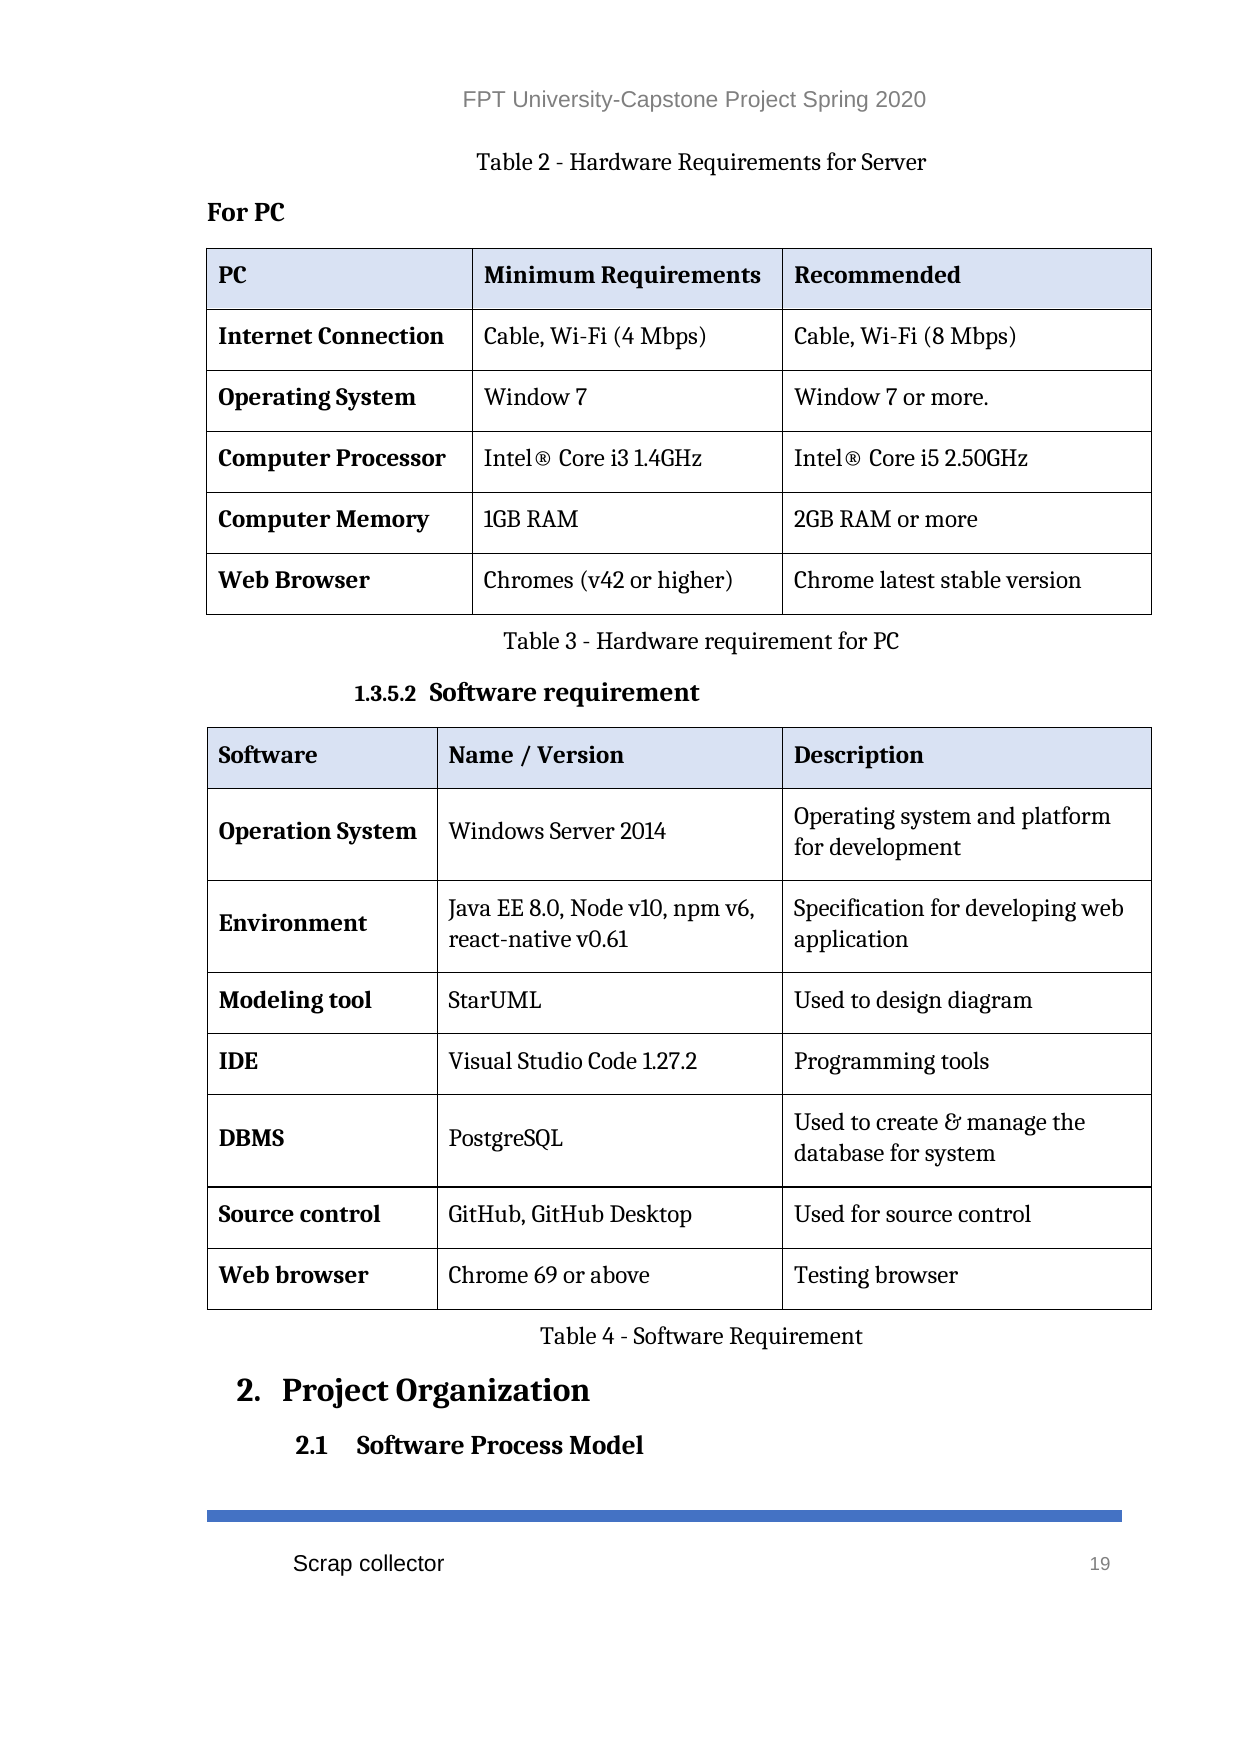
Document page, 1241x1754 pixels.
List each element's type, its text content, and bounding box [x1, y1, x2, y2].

table_header Minimum Requirements [473, 249, 782, 308]
table_cell Computer Memory [207, 493, 472, 553]
table_cell Computer Processor [207, 432, 472, 492]
text Table 2 - Hardware Requirements for Server [207, 148, 1122, 176]
table_cell Operating System [207, 371, 472, 431]
table_cell Testing browser [783, 1249, 1151, 1308]
text Table 3 - Hardware requirement for PC [207, 627, 1122, 656]
table_cell Window 7 or more. [783, 371, 1151, 431]
table_cell Web browser [208, 1249, 437, 1308]
table_header PC [207, 249, 472, 308]
table_cell Chromes (v42 or higher) [473, 554, 782, 614]
list Software Process Model [295, 1430, 1122, 1461]
subtitle Project Organization [236, 1372, 1122, 1410]
table_cell Java EE 8.0, Node v10, npm v6, react-native v0.61 [438, 881, 782, 972]
table_cell Visual Studio Code 1.27.2 [438, 1034, 782, 1094]
table_cell Intel® Core i3 1.4GHz [473, 432, 782, 492]
table_header Name / Version [438, 728, 782, 788]
table_cell PostgreSQL [438, 1095, 782, 1186]
table_cell Used to create & manage the database for system [783, 1095, 1151, 1186]
table_cell Programming tools [783, 1034, 1151, 1094]
table_cell Source control [208, 1188, 437, 1247]
table_cell Operating system and platform for development [783, 789, 1151, 880]
table_cell Environment [208, 881, 437, 972]
table_cell Chrome 69 or above [438, 1249, 782, 1308]
table_cell 2GB RAM or more [783, 493, 1151, 553]
table_header Description [783, 728, 1151, 788]
table_cell 1GB RAM [473, 493, 782, 553]
table_cell Used for source control [783, 1188, 1151, 1247]
table_cell Windows Server 2014 [438, 789, 782, 880]
table_cell GitHub, GitHub Desktop [438, 1188, 782, 1247]
table_cell StarUML [438, 973, 782, 1033]
table_header Software [208, 728, 437, 788]
table_header Recommended [783, 249, 1151, 308]
text Table 4 - Software Requirement [207, 1322, 1122, 1351]
text For PC [207, 197, 1122, 228]
table_cell Cable, Wi-Fi (4 Mbps) [473, 310, 782, 369]
table_cell Web Browser [207, 554, 472, 614]
table_cell Used to design diagram [783, 973, 1151, 1033]
table_cell IDE [208, 1034, 437, 1094]
table_cell Modeling tool [208, 973, 437, 1033]
table_cell DBMS [208, 1095, 437, 1186]
table_cell Intel® Core i5 2.50GHz [783, 432, 1151, 492]
table_cell Specification for developing web application [783, 881, 1151, 972]
table_cell Operation System [208, 789, 437, 880]
table_cell Cable, Wi-Fi (8 Mbps) [783, 310, 1151, 369]
table_cell Window 7 [473, 371, 782, 431]
table_cell Chrome latest stable version [783, 554, 1151, 614]
list Software requirement [354, 677, 1122, 708]
table_cell Internet Connection [207, 310, 472, 369]
